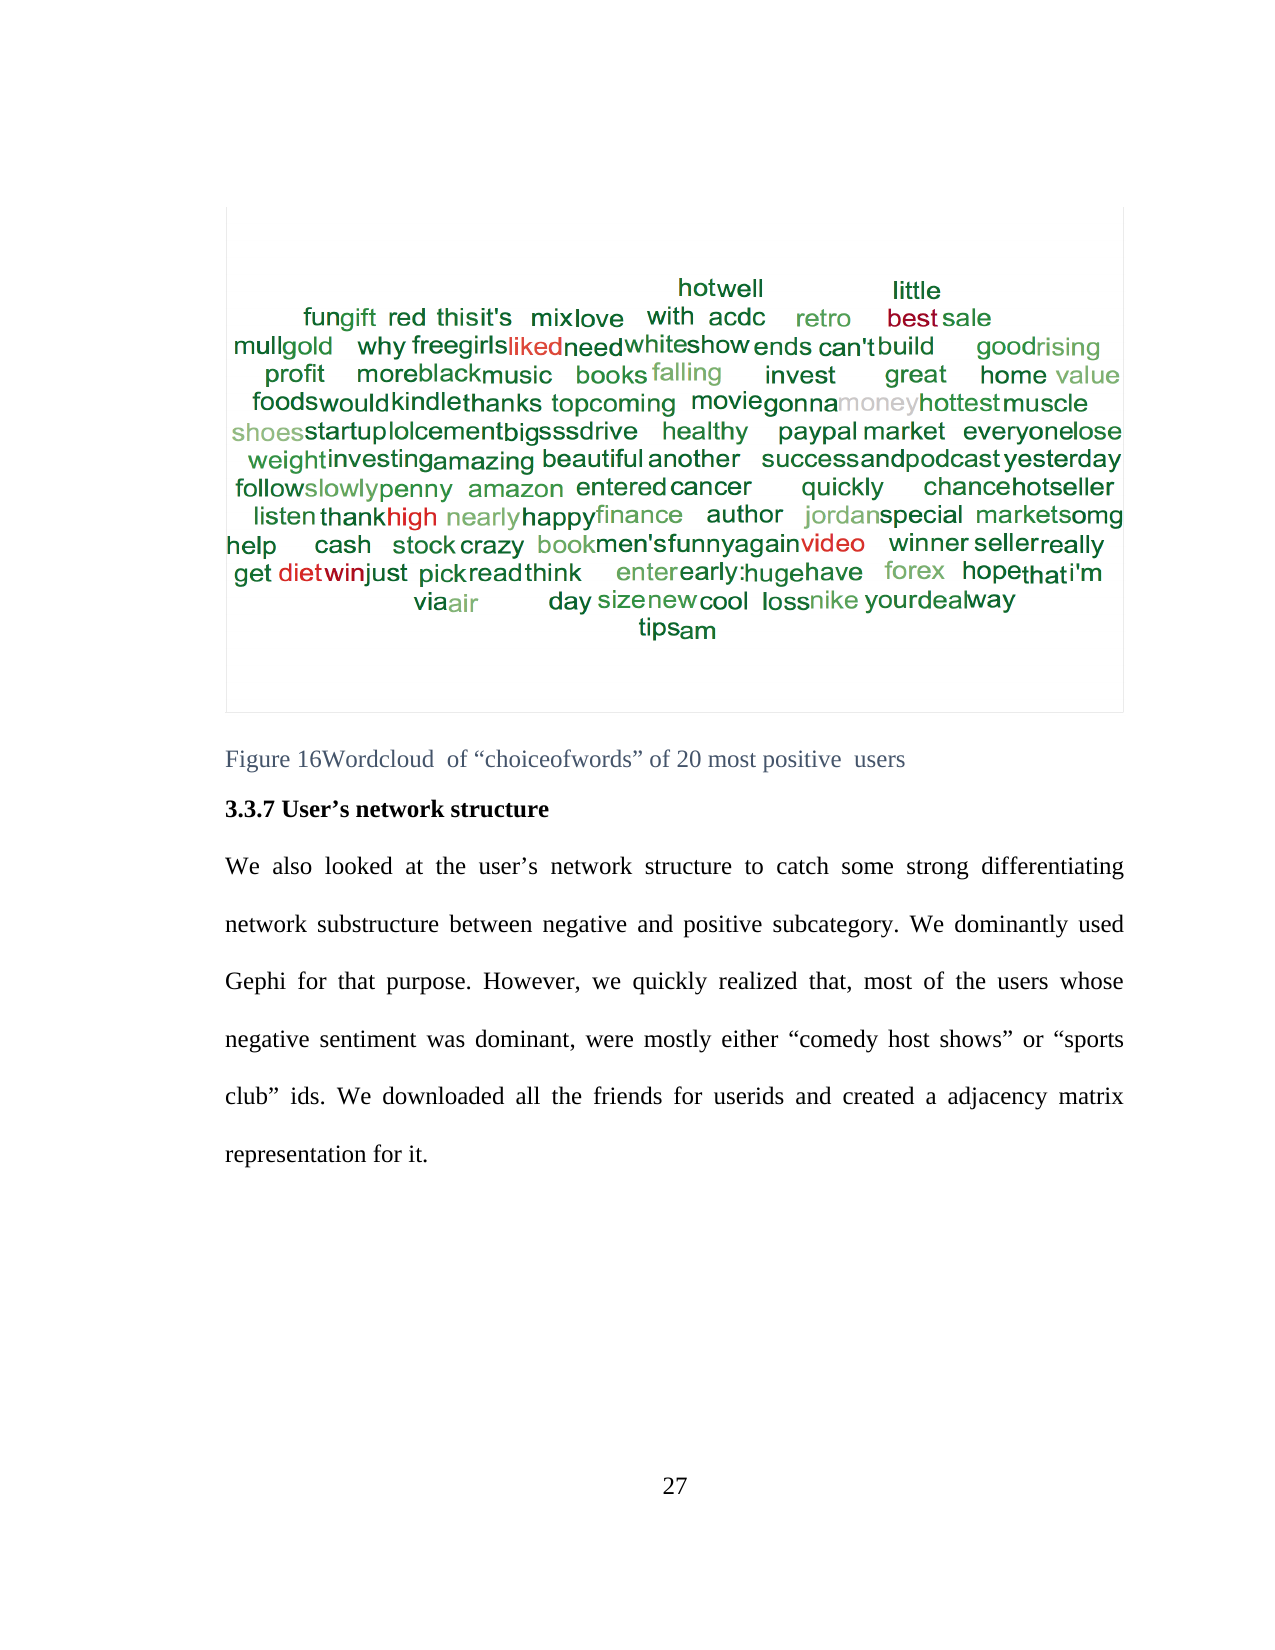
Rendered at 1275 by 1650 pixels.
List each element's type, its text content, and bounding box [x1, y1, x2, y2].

text We also looked at the user’s network structure to catch some strong differentiating network substructure between negative and positive subcategory. We dominantly used Gephi for that purpose. However, we quickly realized that, most of the users whose negative sentiment was dominant, were mostly either “comedy host shows” or “sports club” ids. We downloaded all the friends for userids and created a adjacency matrix representation for it. [225, 851, 1125, 1168]
text 3.3.7 User’s network structure [225, 794, 1125, 823]
text Figure 16Wordcloud of “choiceofwords” of 20 most positive users [225, 744, 1125, 773]
picture [225, 207, 1125, 716]
